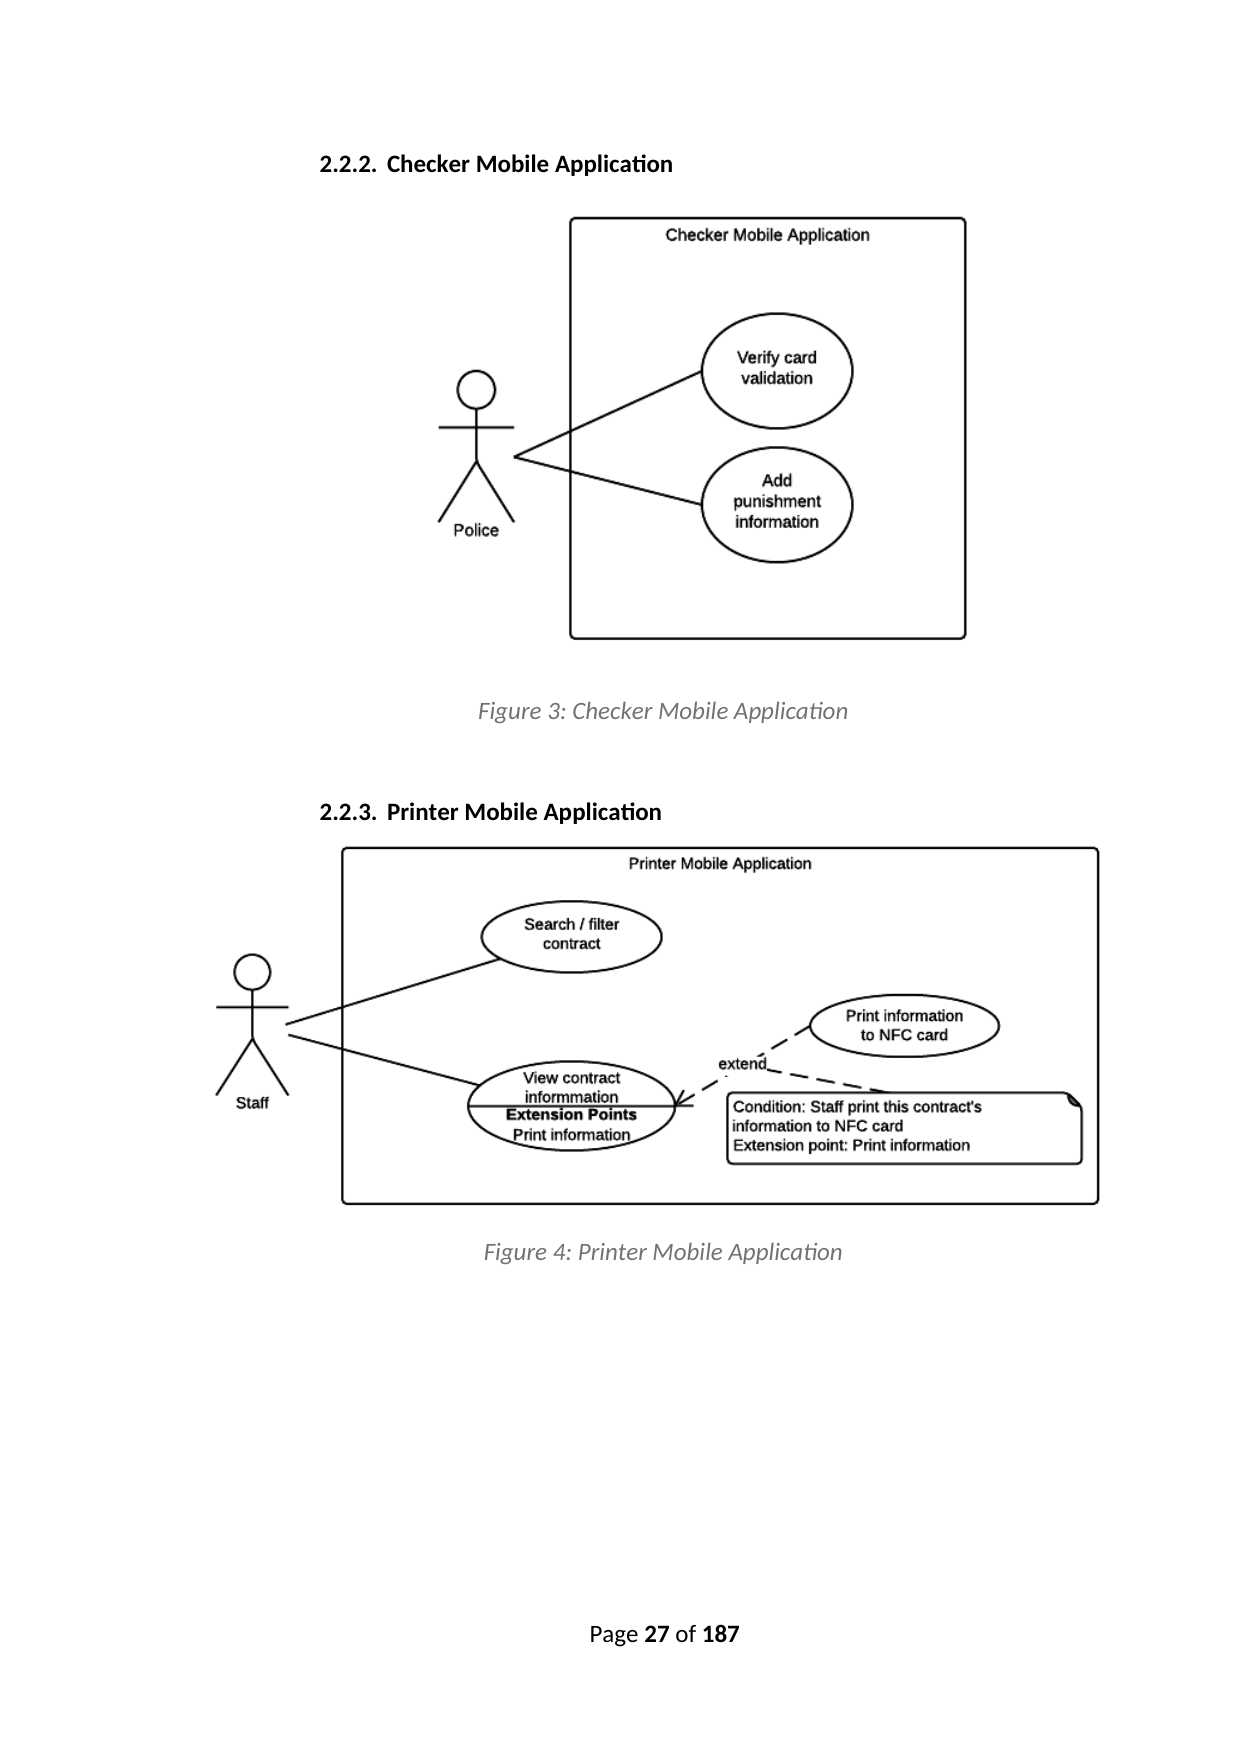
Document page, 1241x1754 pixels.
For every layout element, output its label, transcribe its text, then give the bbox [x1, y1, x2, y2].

picture [208, 829, 1121, 1217]
subtitle Printer Mobile Application [319, 796, 1122, 827]
picture [326, 180, 1003, 677]
subtitle Checker Mobile Application [319, 148, 1122, 178]
